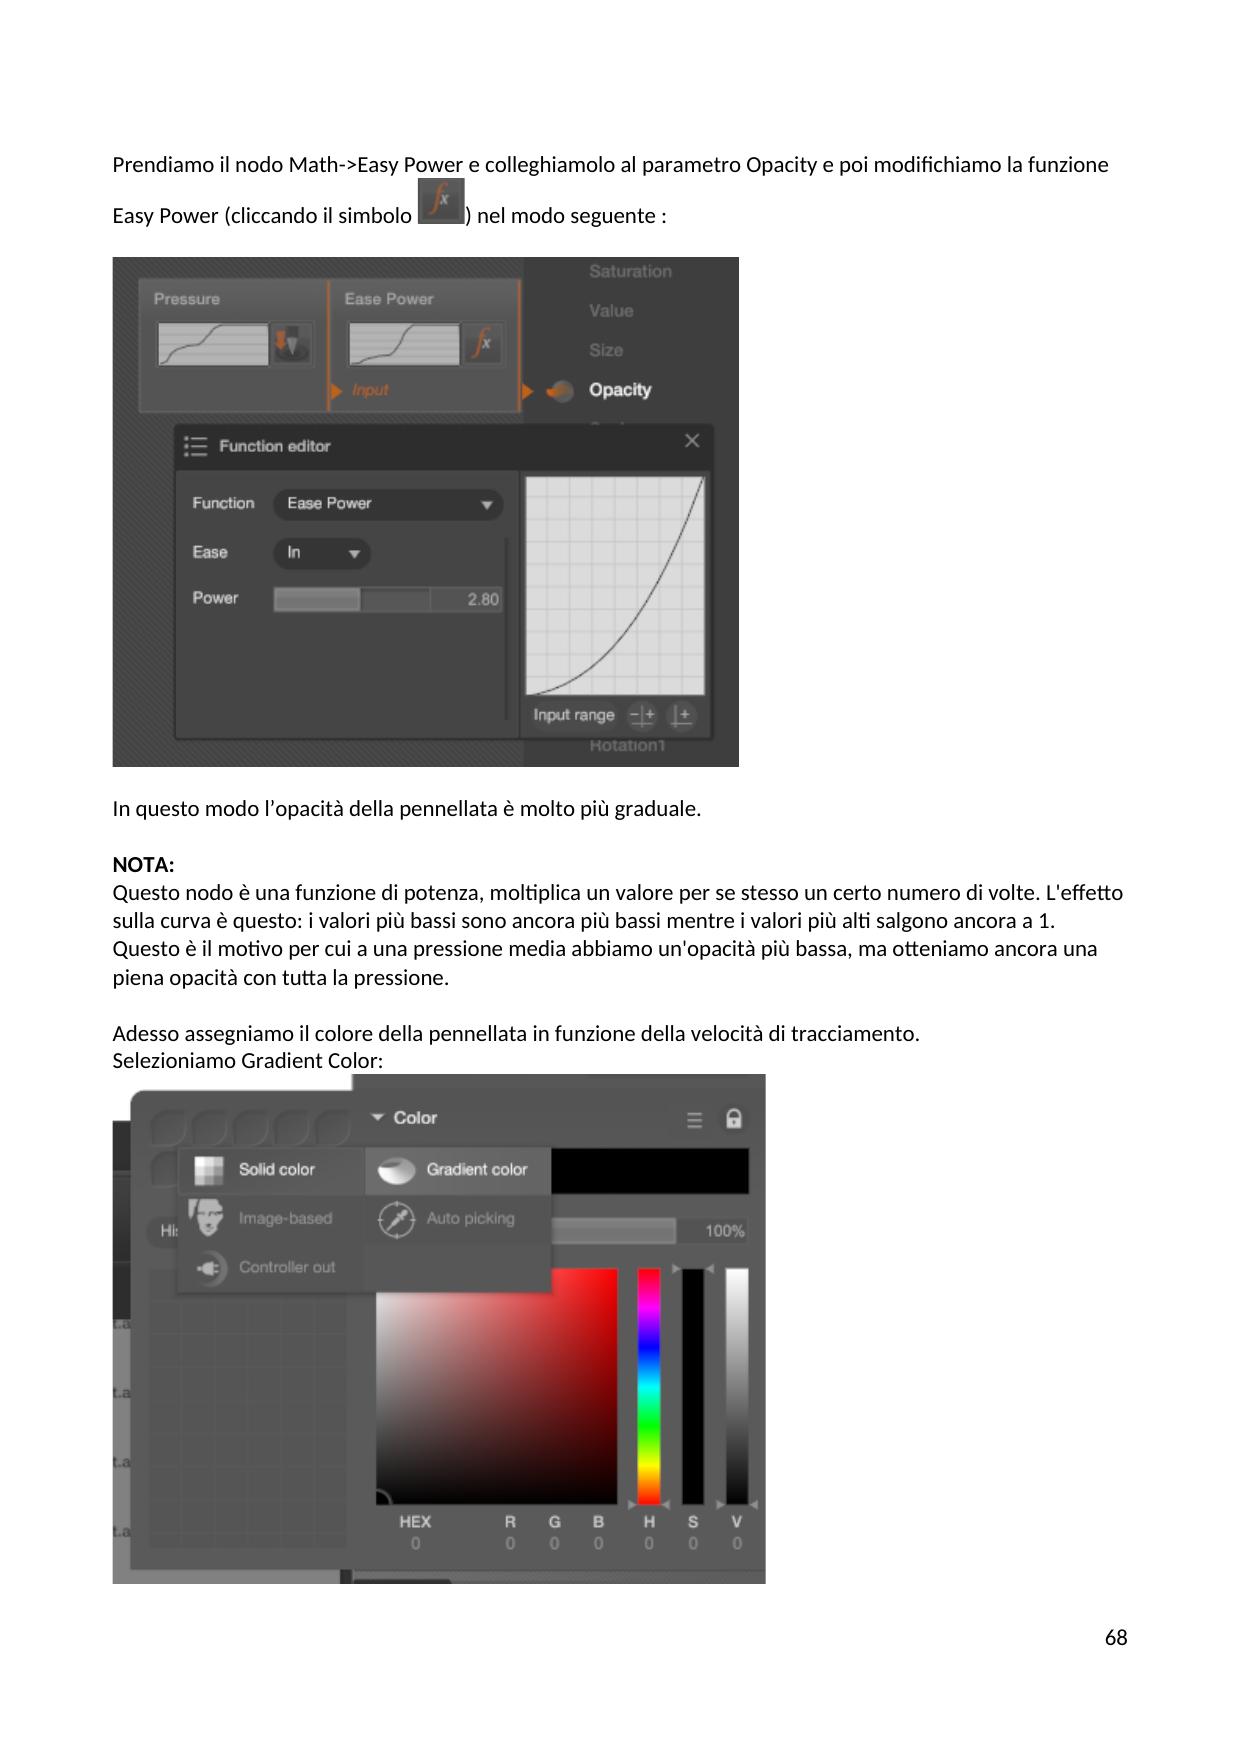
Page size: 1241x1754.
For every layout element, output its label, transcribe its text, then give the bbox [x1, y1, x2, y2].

picture [112, 257, 739, 767]
picture [417, 178, 465, 224]
text In questo modo l’opacità della pennellata è molto più graduale. [112, 794, 1128, 822]
text Adesso assegniamo il colore della pennellata in funzione della velocità di tracciamento. [112, 1019, 1128, 1047]
text NOTA: [112, 851, 1128, 878]
text Prendiamo il nodo Math->Easy Power e colleghiamolo al parametro Opacity e poi modifichiamo la funzione Easy Power (cliccando il simbolo ) nel modo seguente : [112, 150, 1128, 229]
picture [112, 1074, 766, 1584]
text Questo nodo è una funzione di potenza, moltiplica un valore per se stesso un certo numero di volte. L'effetto sulla curva è questo: i valori più bassi sono ancora più bassi mentre i valori più alti salgono ancora a 1. Questo è il motivo per cui a una pressione media abbiamo un'opacità più bassa, ma otteniamo ancora una piena opacità con tutta la pressione. [112, 878, 1128, 991]
text Selezioniamo Gradient Color: [112, 1047, 1128, 1075]
